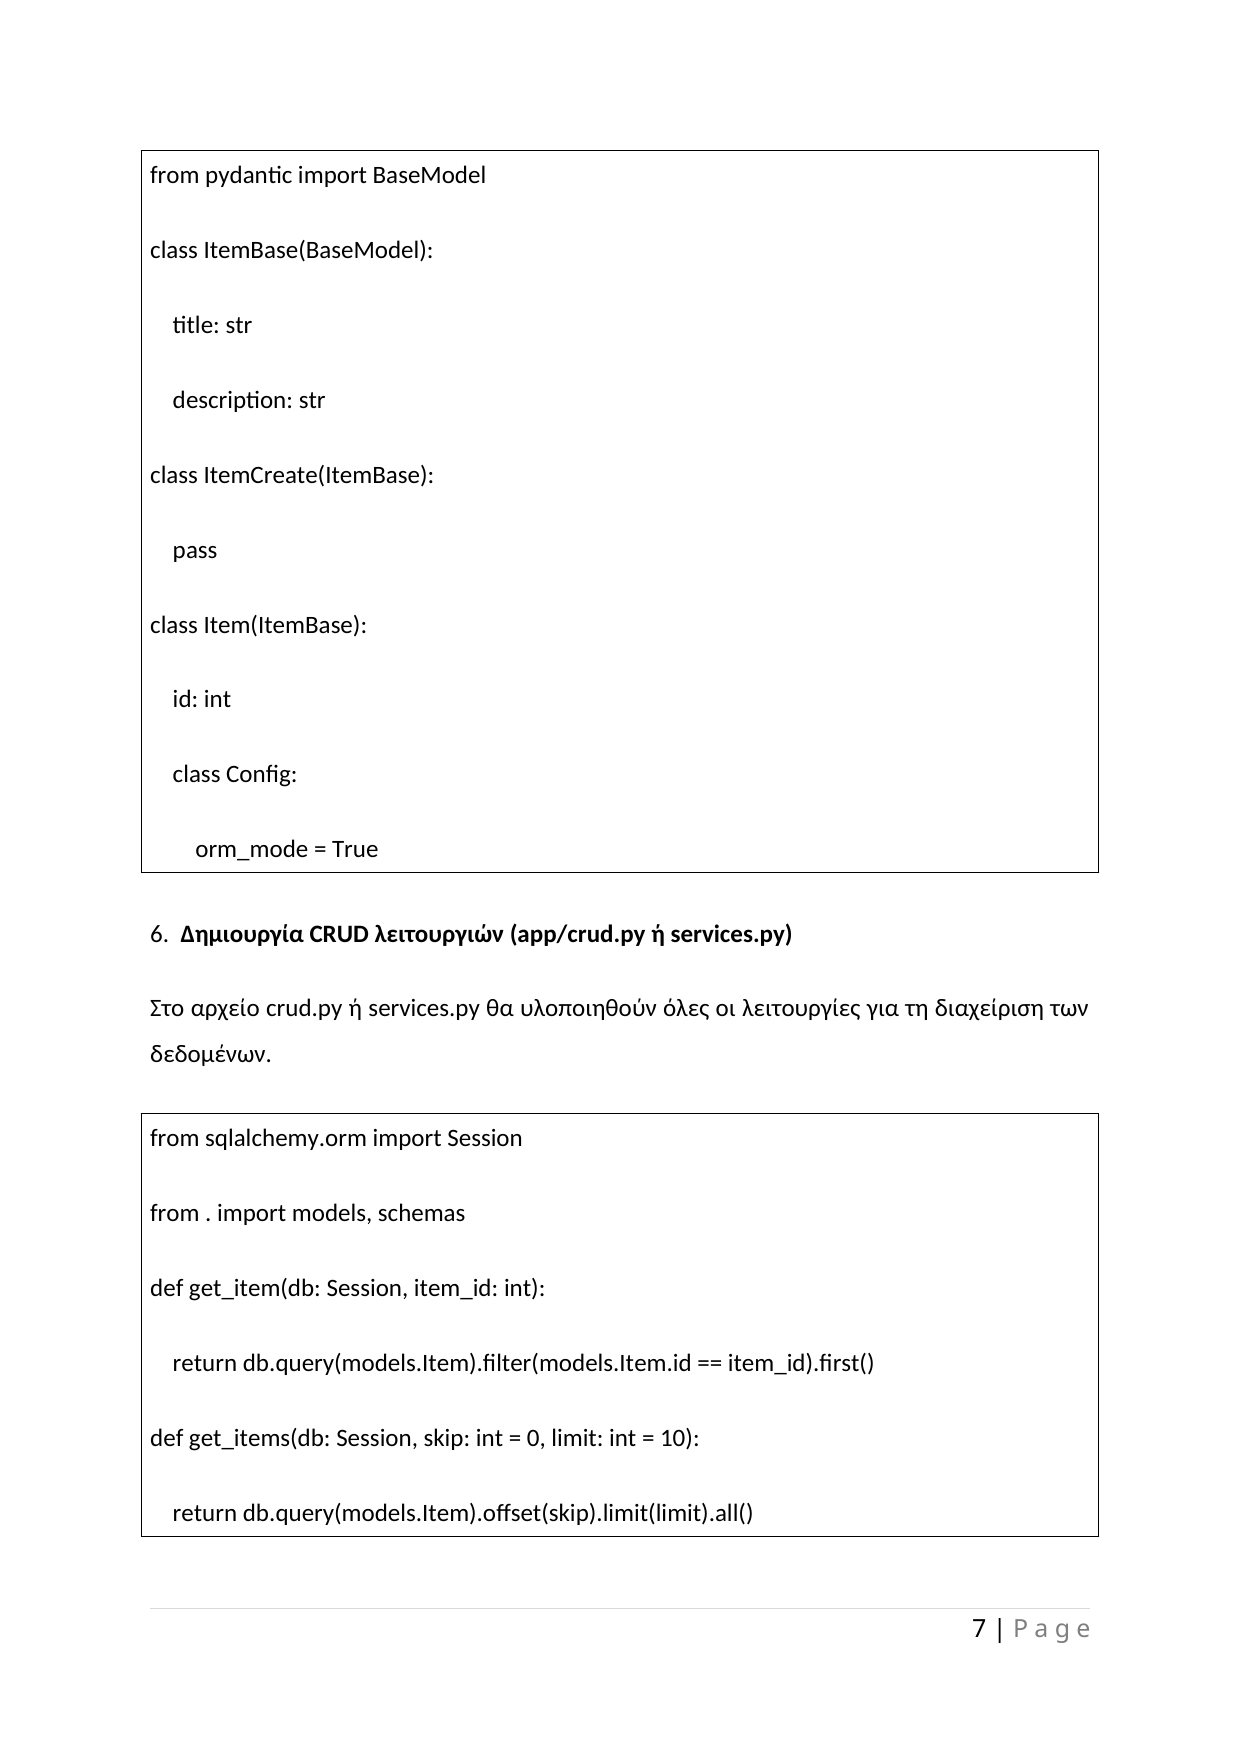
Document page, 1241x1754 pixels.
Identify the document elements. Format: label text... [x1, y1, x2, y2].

text return db.query(models.Item).offset(skip).limit(limit).all() [142, 1488, 1098, 1536]
text title: str [142, 300, 1098, 340]
text orm_mode = True [142, 824, 1098, 872]
text from sqlalchemy.orm import Session [142, 1114, 1098, 1153]
text class ItemCreate(ItemBase): [142, 449, 1098, 489]
text class Config: [142, 749, 1098, 789]
text class ItemBase(BaseModel): [142, 225, 1098, 265]
text Στο αρχείο crud.py ή services.py θα υλοποιηθούν όλες οι λειτουργίες για τη διαχείριση των δεδομένων. [150, 993, 1090, 1069]
text id: int [142, 674, 1098, 714]
text description: str [142, 375, 1098, 414]
text return db.query(models.Item).filter(models.Item.id == item_id).first() [142, 1338, 1098, 1378]
text 6. Δημιουργία CRUD λειτουργιών (app/crud.py ή services.py) [150, 918, 1090, 948]
text def get_items(db: Session, skip: int = 0, limit: int = 10): [142, 1413, 1098, 1453]
text def get_item(db: Session, item_id: int): [142, 1263, 1098, 1303]
text from . import models, schemas [142, 1188, 1098, 1228]
text class Item(ItemBase): [142, 599, 1098, 639]
text from pydantic import BaseModel [142, 151, 1098, 190]
text pass [142, 524, 1098, 564]
